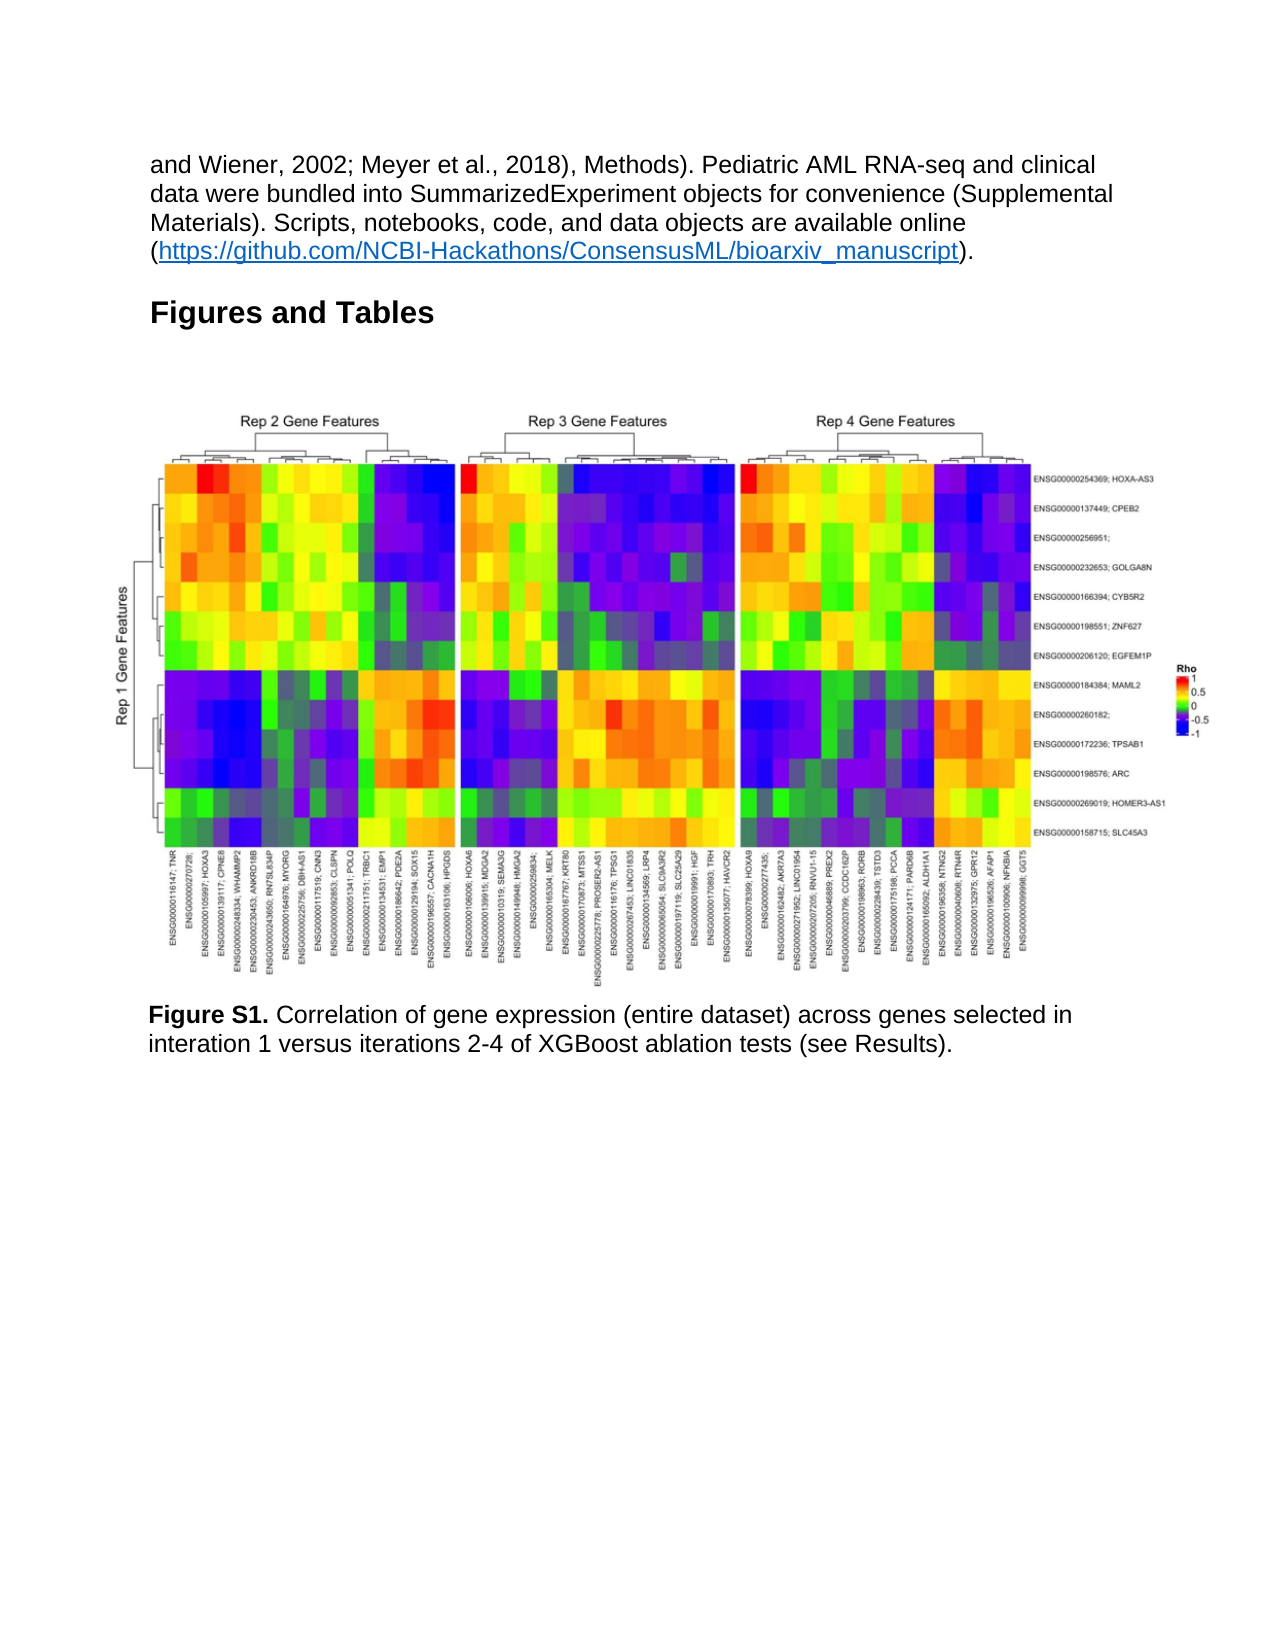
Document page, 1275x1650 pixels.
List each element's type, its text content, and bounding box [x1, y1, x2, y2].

text Figures and Tables [150, 294, 1125, 330]
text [150, 150, 1125, 265]
picture [29, 358, 1263, 1052]
